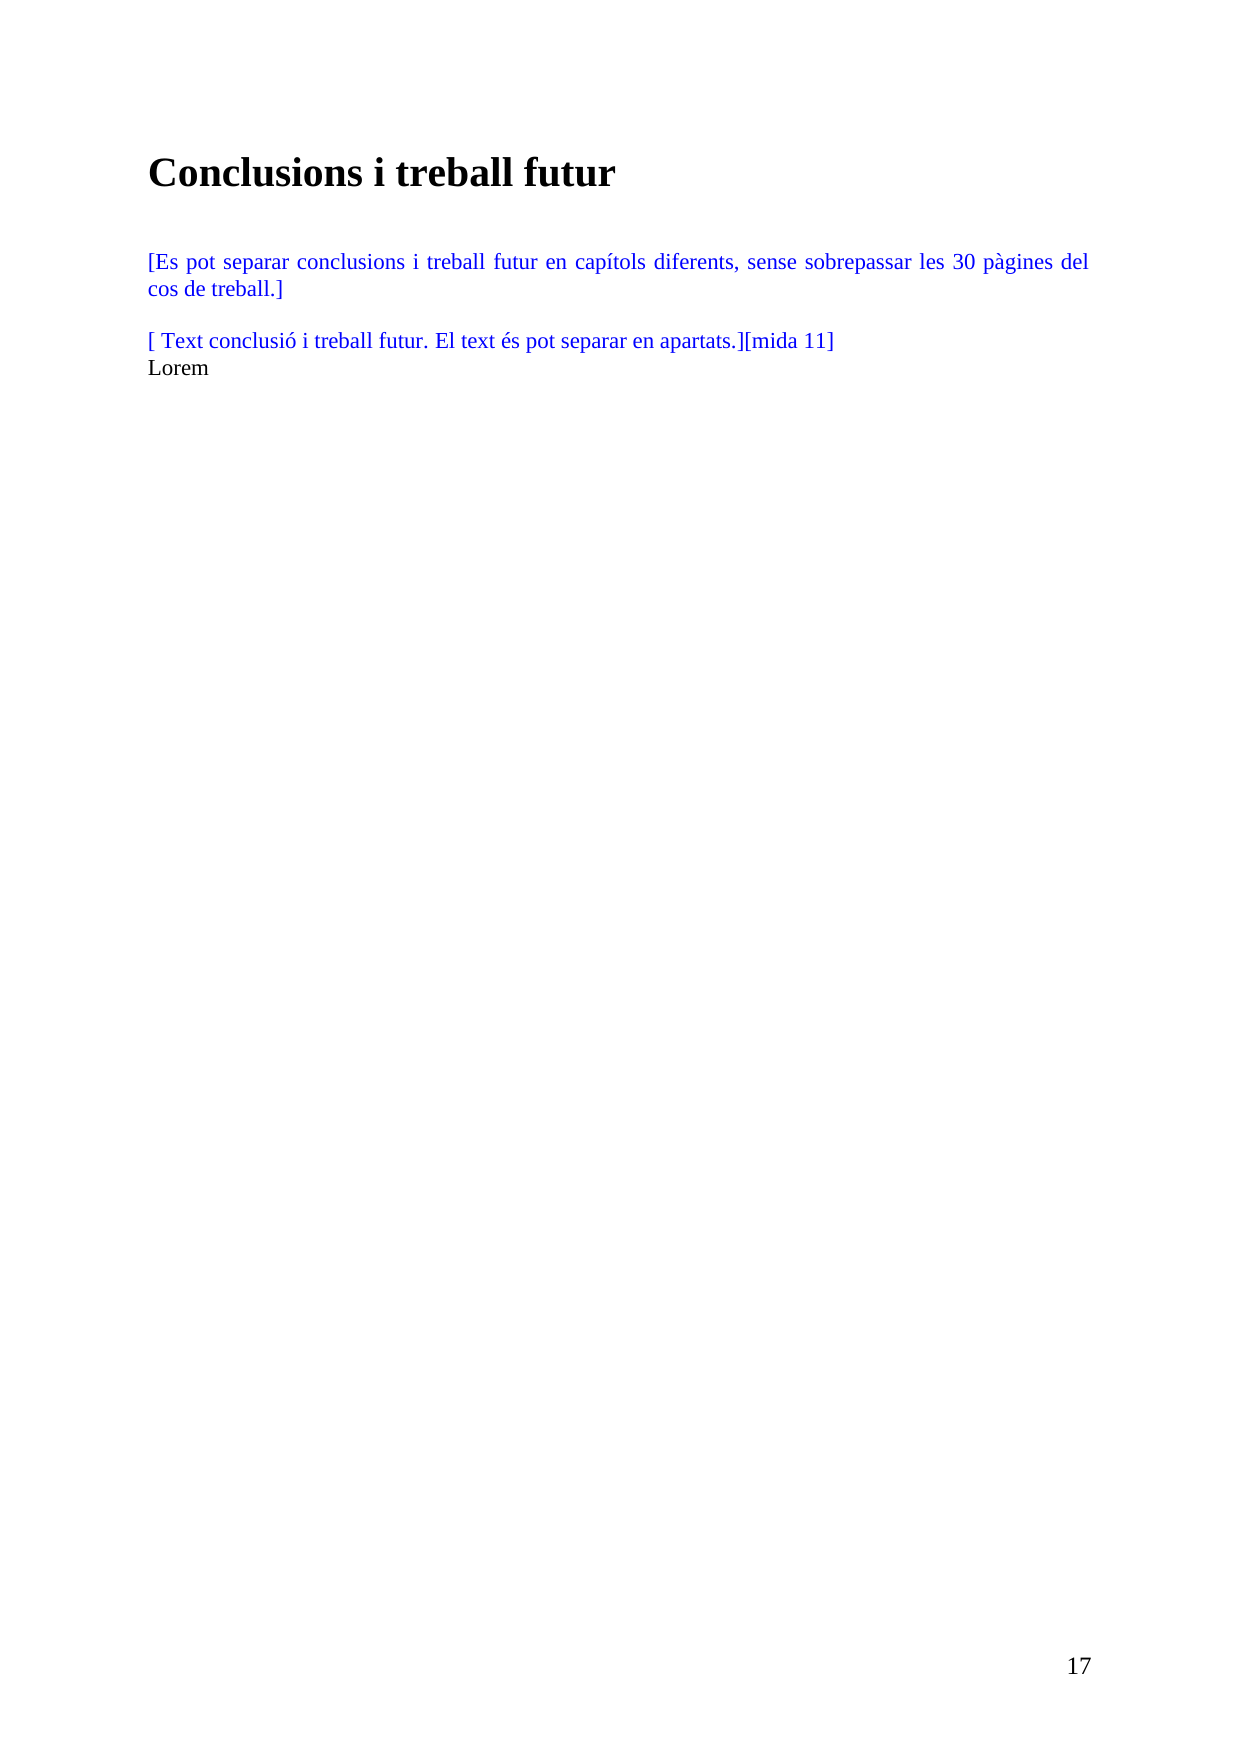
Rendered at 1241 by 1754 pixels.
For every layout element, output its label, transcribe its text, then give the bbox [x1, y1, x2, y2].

text [ Text conclusió i treball futur. El text és pot separar en apartats.][mida 11] [148, 327, 1091, 354]
text [Es pot separar conclusions i treball futur en capítols diferents, sense sobrepassar les 30 pàgines del cos de treball.] [148, 248, 1091, 301]
text Lorem [148, 354, 1091, 380]
subtitle Conclusions i treball futur [148, 148, 1091, 196]
